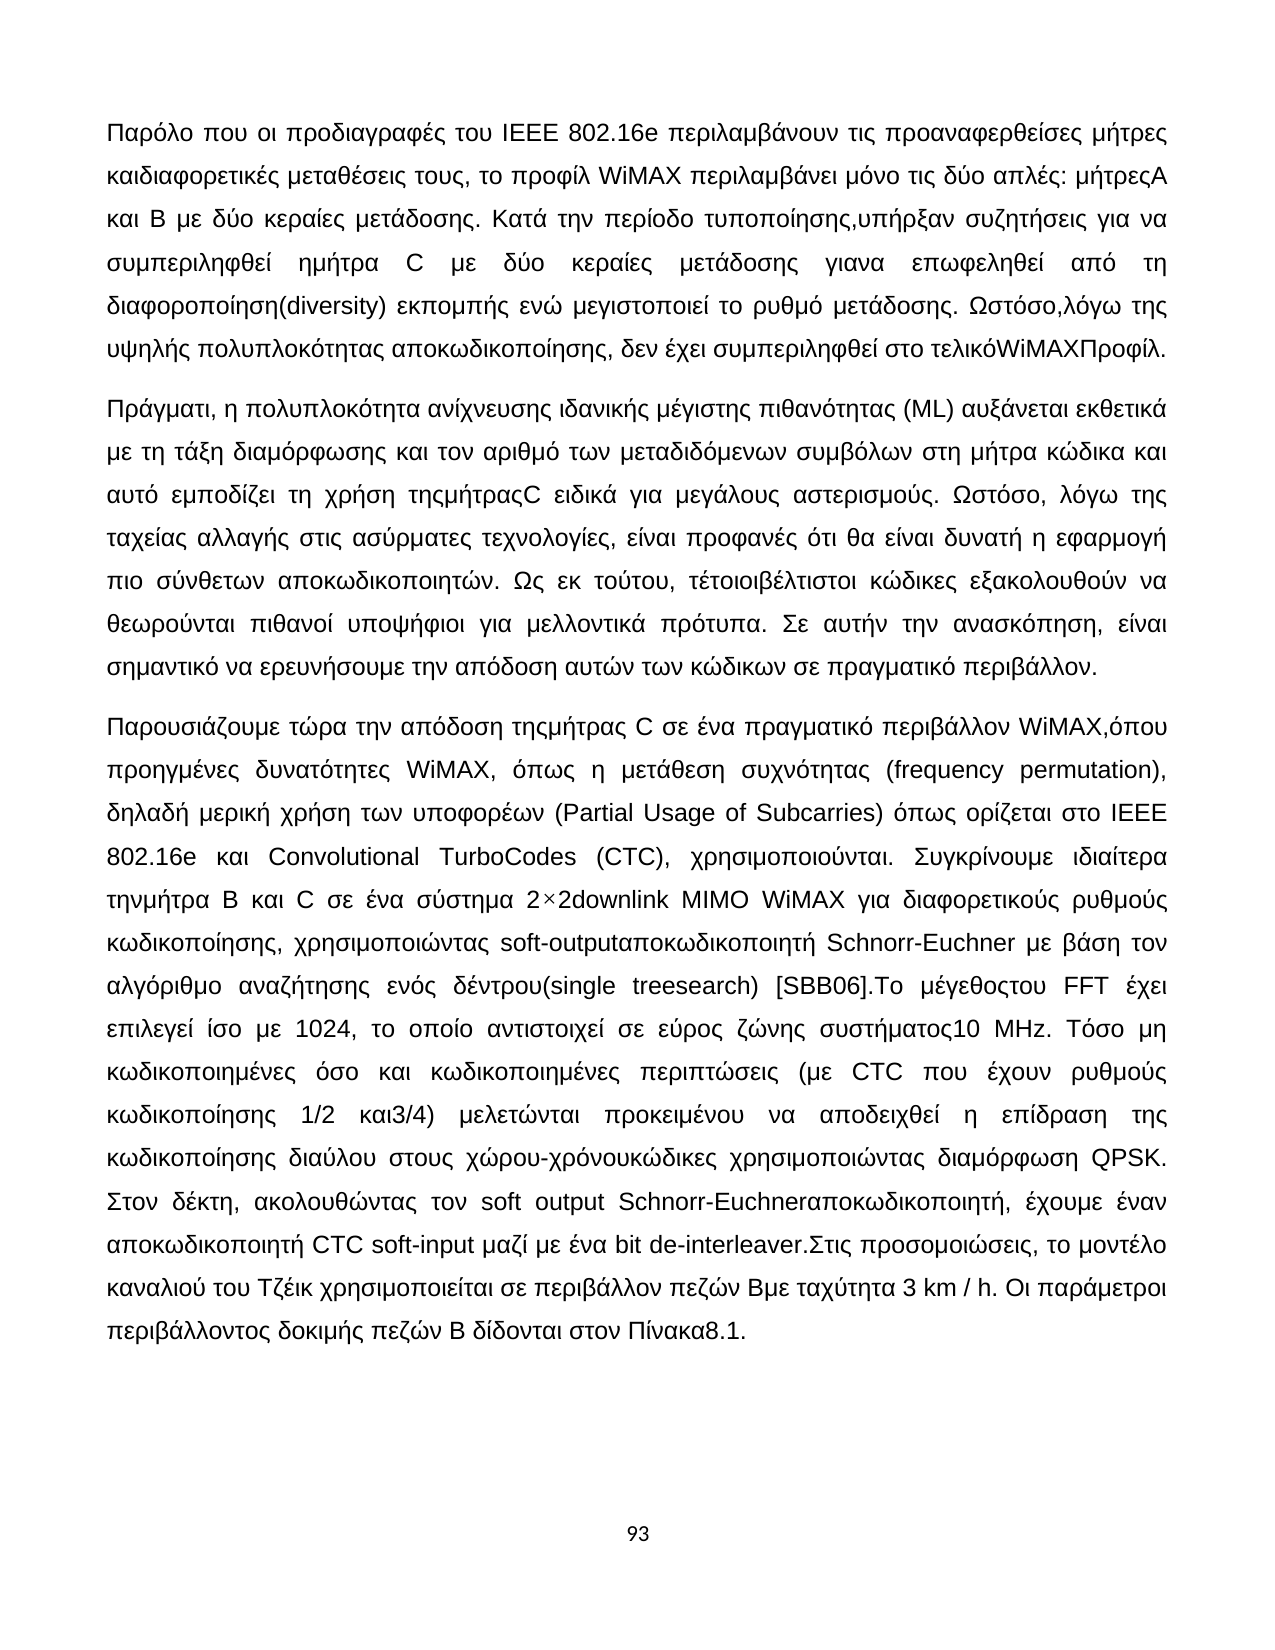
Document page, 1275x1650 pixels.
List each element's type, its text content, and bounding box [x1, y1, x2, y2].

text Παρόλο που οι προδιαγραφές του IEEE 802.16e περιλαμβάνουν τις προαναφερθείσες μήτρες καιδιαφορετικές μεταθέσεις τους, το προφίλ WiMAX περιλαμβάνει μόνο τις δύο απλές: μήτρεςA και B με δύο κεραίες μετάδοσης. Κατά την περίοδο τυποποίησης,υπήρξαν συζητήσεις για να συμπεριληφθεί ημήτρα C με δύο κεραίες μετάδοσης γιανα επωφεληθεί από τη διαφοροποίηση(diversity) εκπομπής ενώ μεγιστοποιεί το ρυθμό μετάδοσης. Ωστόσο,λόγω της υψηλής πολυπλοκότητας αποκωδικοποίησης, δεν έχει συμπεριληφθεί στο τελικόWiMAXΠροφίλ. [106, 118, 1169, 362]
text Πράγματι, η πολυπλοκότητα ανίχνευσης ιδανικής μέγιστης πιθανότητας (ML) αυξάνεται εκθετικά με τη τάξη διαμόρφωσης και τον αριθμό των μεταδιδόμενων συμβόλων στη μήτρα κώδικα και αυτό εμποδίζει τη χρήση τηςμήτραςC ειδικά για μεγάλους αστερισμούς. Ωστόσο, λόγω της ταχείας αλλαγής στις ασύρματες τεχνολογίες, είναι προφανές ότι θα είναι δυνατή η εφαρμογή πιο σύνθετων αποκωδικοποιητών. Ως εκ τούτου, τέτοιοιβέλτιστοι κώδικες εξακολουθούν να θεωρούνται πιθανοί υποψήφιοι για μελλοντικά πρότυπα. Σε αυτήν την ανασκόπηση, είναι σημαντικό να ερευνήσουμε την απόδοση αυτών των κώδικων σε πραγματικό περιβάλλον. [106, 393, 1169, 681]
text Παρουσιάζουμε τώρα την απόδοση τηςμήτρας C σε ένα πραγματικό περιβάλλον WiMAX,όπου προηγμένες δυνατότητες WiMAX, όπως η μετάθεση συχνότητας (frequency permutation), δηλαδή μερική χρήση των υποφορέων (Partial Usage of Subcarries) όπως ορίζεται στο IEEE 802.16e και Convolutional TurboCodes (CTC), χρησιμοποιούνται. Συγκρίνουμε ιδιαίτερα τηνμήτρα B και C σε ένα σύστημα 22downlink MIMO WiMAX για διαφορετικούς ρυθμούς κωδικοποίησης, χρησιμοποιώντας soft-outputαποκωδικοποιητή Schnorr-Euchner με βάση τον αλγόριθμο αναζήτησης ενός δέντρου(single treesearch) [SBB06].Το μέγεθοςτου FFT έχει επιλεγεί ίσο με 1024, το οποίο αντιστοιχεί σε εύρος ζώνης συστήματος10 MHz. Τόσο μη κωδικοποιημένες όσο και κωδικοποιημένες περιπτώσεις (με CTC που έχουν ρυθμούς κωδικοποίησης 1/2 και3/4) μελετώνται προκειμένου να αποδειχθεί η επίδραση της κωδικοποίησης διαύλου στους χώρου-χρόνουκώδικες χρησιμοποιώντας διαμόρφωση QPSK. Στον δέκτη, ακολουθώντας τον soft output Schnorr-Euchnerαποκωδικοποιητή, έχουμε έναν αποκωδικοποιητή CTC soft-input μαζί με ένα bit de-interleaver.Στις προσομοιώσεις, το μοντέλο καναλιού του Τζέικ χρησιμοποιείται σε περιβάλλον πεζών Βμε ταχύτητα 3 km / h. Οι παράμετροι περιβάλλοντος δοκιμής πεζών Β δίδονται στον Πίνακα8.1. [106, 712, 1169, 1344]
